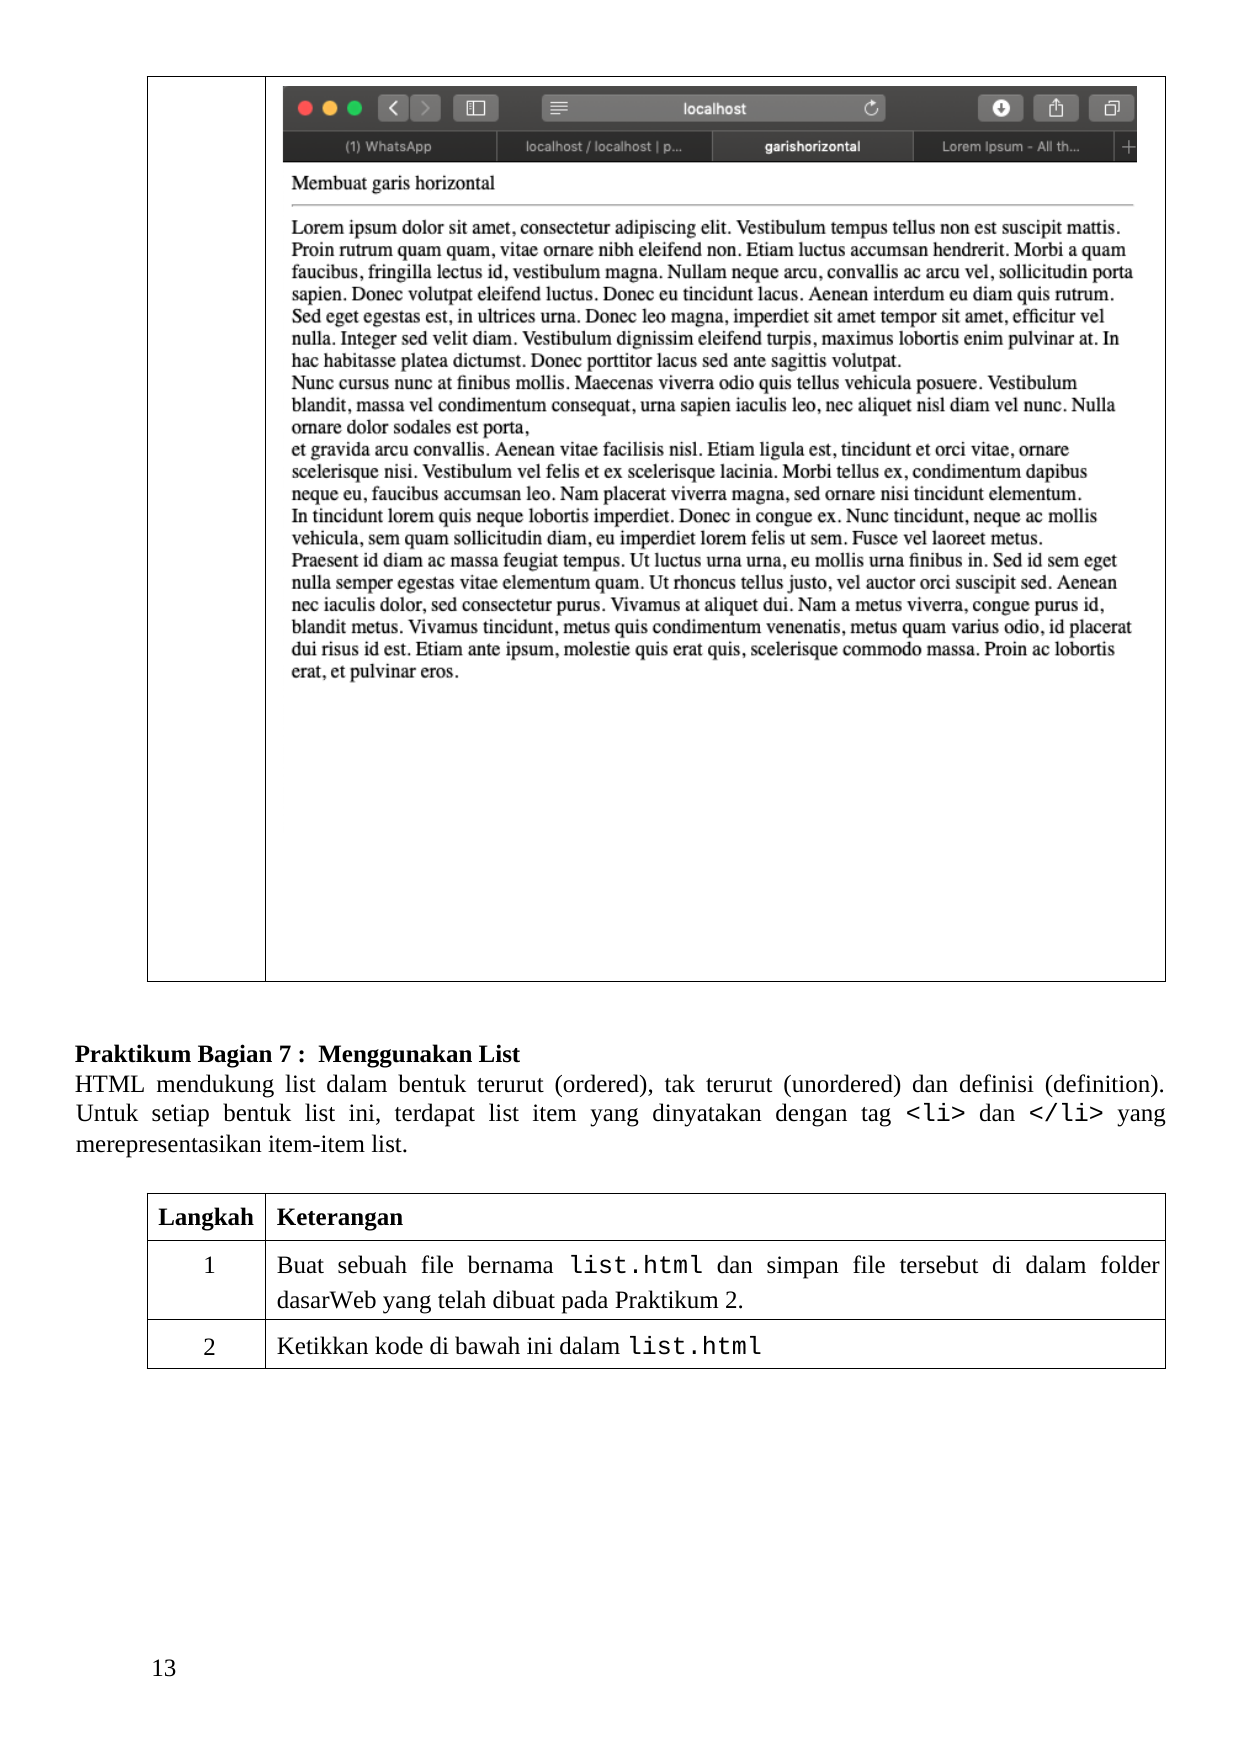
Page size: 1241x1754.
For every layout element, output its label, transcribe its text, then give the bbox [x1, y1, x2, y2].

table_cell 2 [148, 1320, 265, 1368]
table_cell 6 [148, 77, 265, 981]
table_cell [266, 77, 1165, 981]
text HTML mendukung list dalam bentuk terurut (ordered), tak terurut (unordered) dan definisi (definition). Untuk setiap bentuk list ini, terdapat list item yang dinyatakan dengan tag <li> dan </li> yang merepresentasikan item-item list. [74, 1069, 1166, 1157]
picture [282, 86, 1137, 833]
subtitle Praktikum Bagian 7 : Menggunakan List [74, 1039, 1167, 1068]
table_header Keterangan [266, 1194, 1165, 1240]
table_header Langkah [148, 1194, 265, 1240]
table_cell 1 [148, 1241, 265, 1318]
table_cell Buat sebuah file bernama list.html dan simpan file tersebut di dalam folder dasarWeb yang telah dibuat pada Praktikum 2. [266, 1241, 1165, 1318]
table_cell Ketikkan kode di bawah ini dalam list.html [266, 1320, 1165, 1368]
